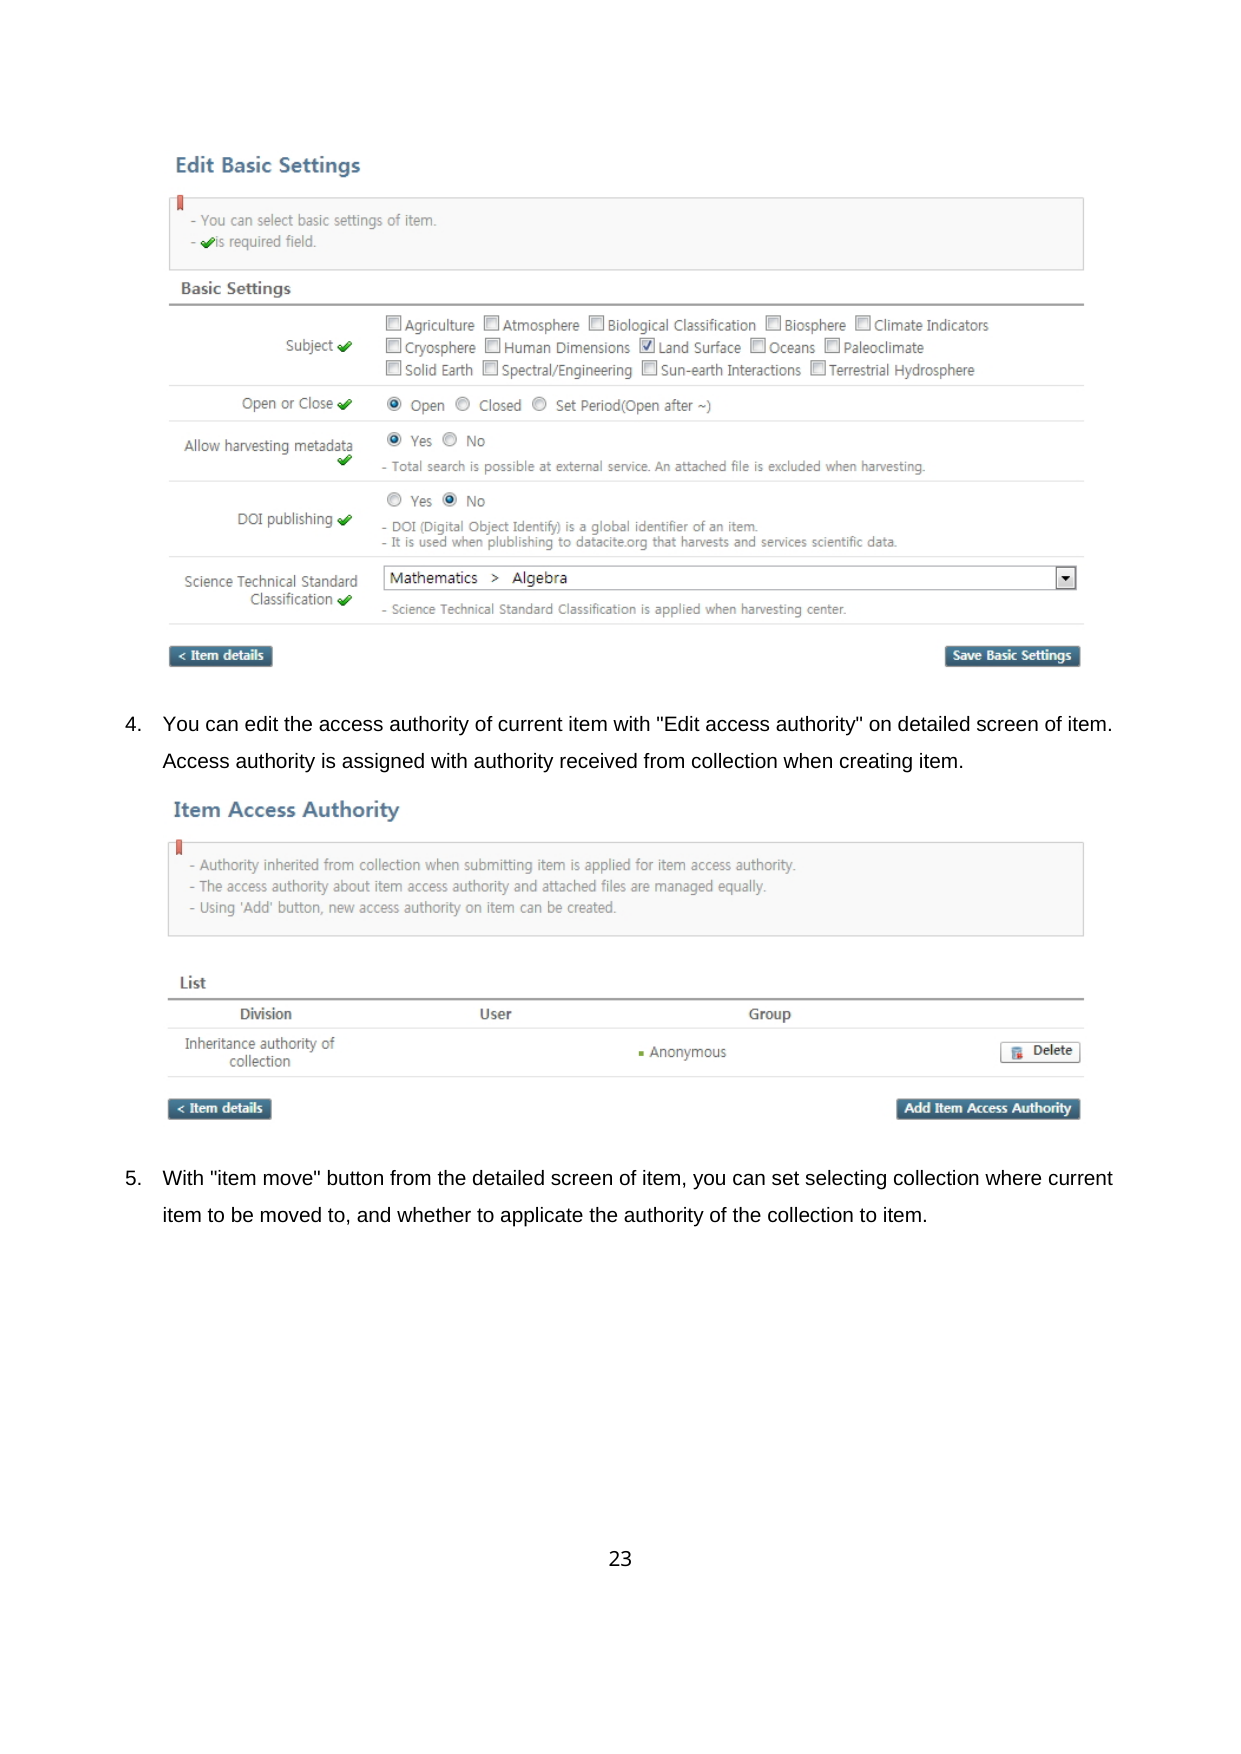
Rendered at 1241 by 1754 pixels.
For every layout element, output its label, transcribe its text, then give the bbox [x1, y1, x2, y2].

picture [162, 798, 1090, 1127]
picture [162, 150, 1090, 673]
list With "item move" button from the detailed screen of item, you can set selecting collection where current item to be moved to, and whether to applicate the authority of the collection to item. [125, 1152, 1128, 1227]
list You can edit the access authority of current item with "Edit access authority" on detailed screen of item. Access authority is assigned with authority received from collection when creating item. [125, 698, 1128, 773]
